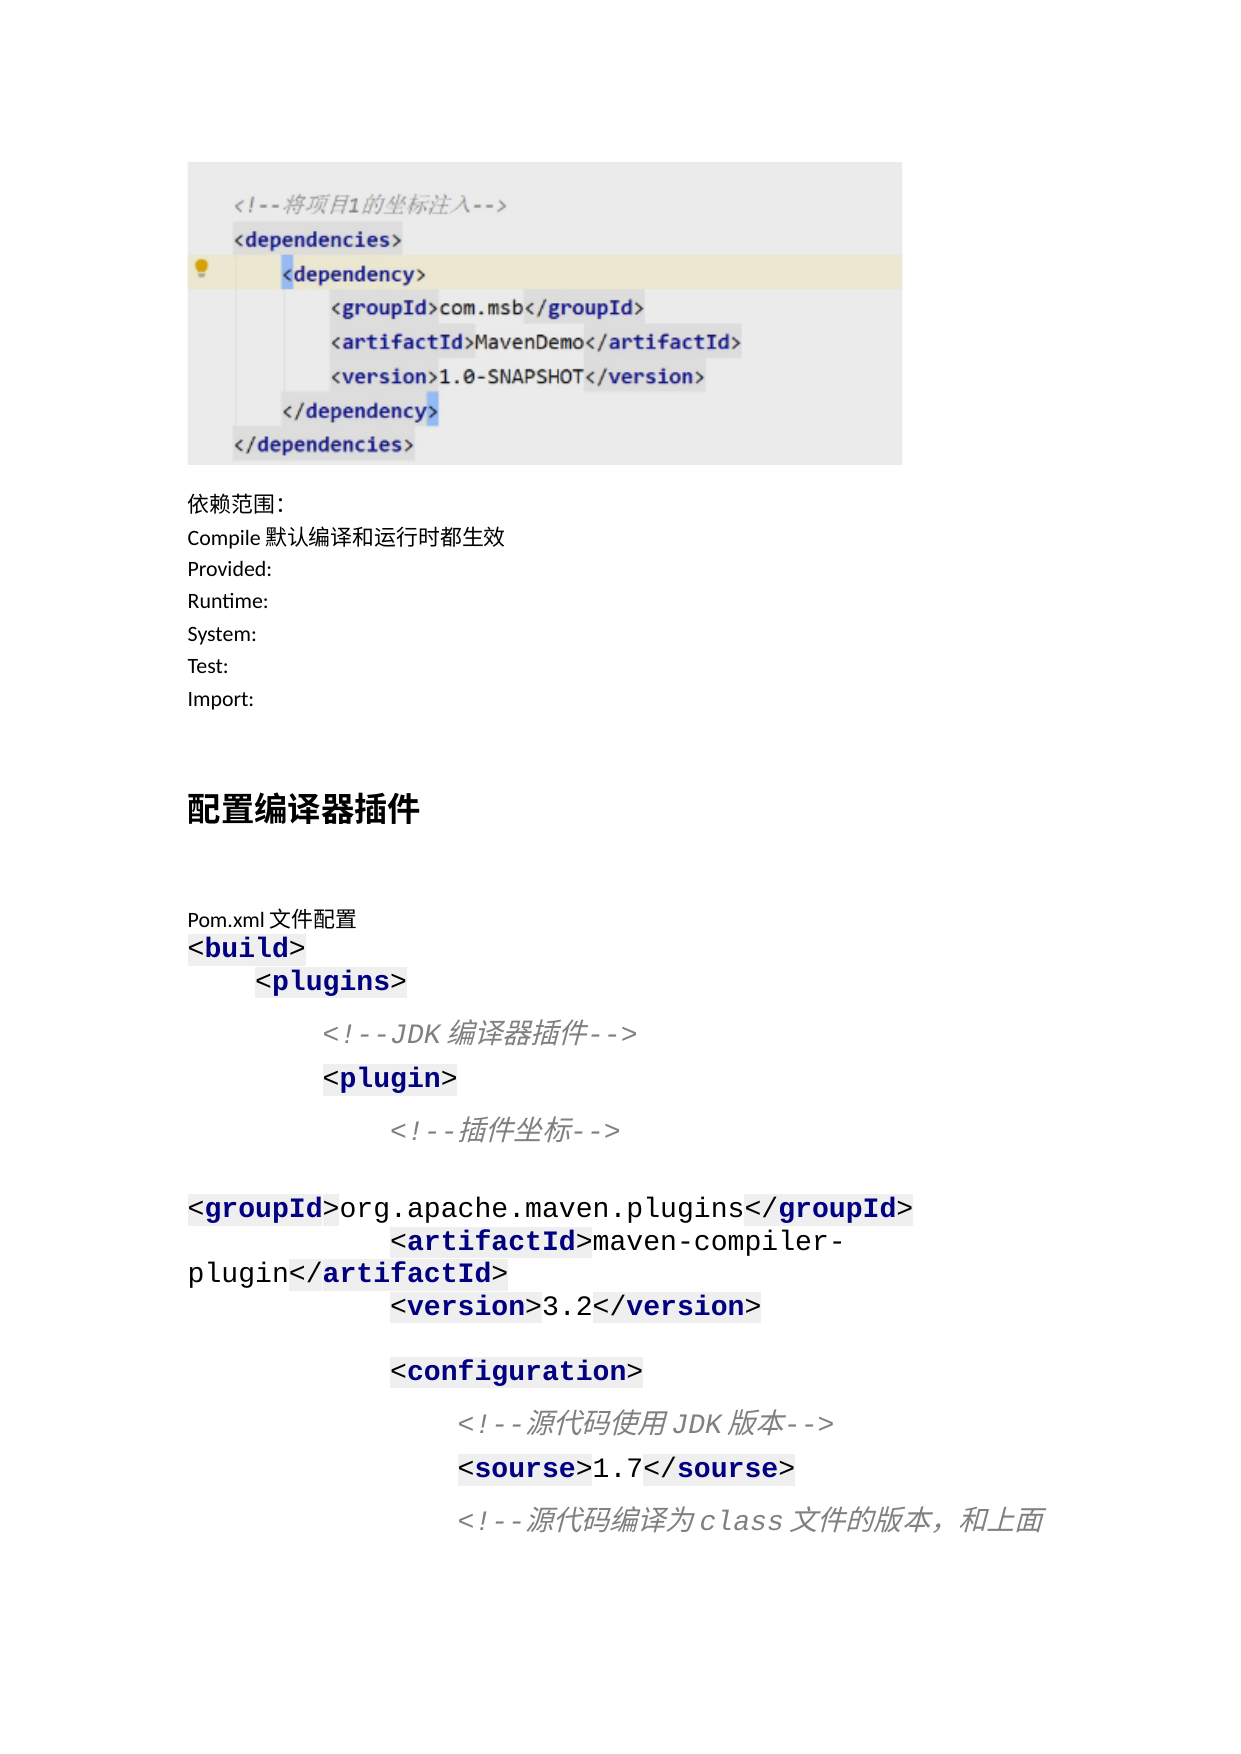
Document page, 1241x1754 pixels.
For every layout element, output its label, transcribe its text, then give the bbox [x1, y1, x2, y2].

picture [187, 162, 903, 465]
text Compile默认编译和运行时都生效 [187, 519, 1053, 552]
text 依赖范围： [187, 487, 1053, 519]
text System: [187, 617, 1053, 649]
text Runtime: [187, 584, 1053, 617]
text Test: [187, 649, 1053, 682]
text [187, 934, 1053, 1551]
text Import: [187, 682, 1053, 714]
subtitle 配置编译器插件 [187, 774, 1053, 839]
text Provided: [187, 552, 1053, 584]
text Pom.xml文件配置 [187, 901, 1053, 934]
